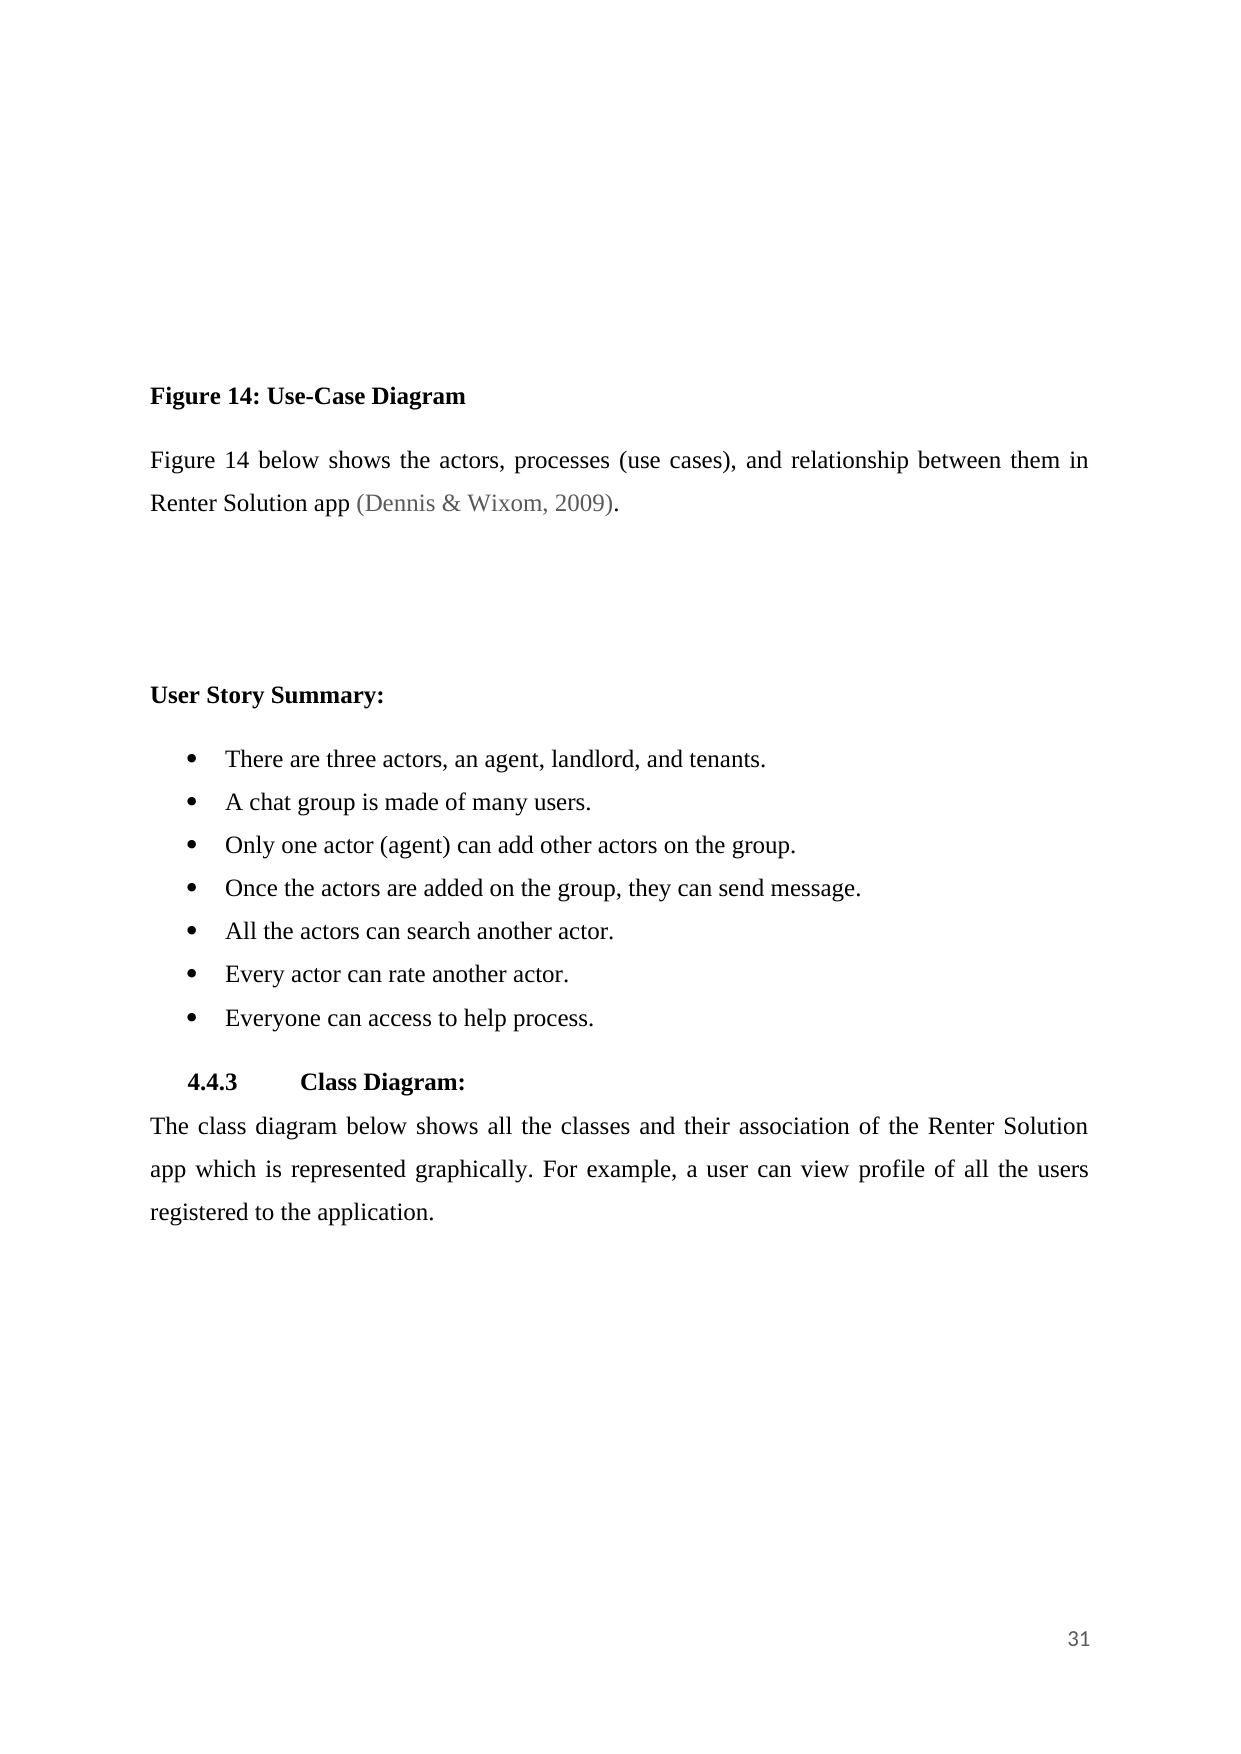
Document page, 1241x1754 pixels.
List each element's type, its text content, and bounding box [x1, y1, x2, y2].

list A chat group is made of many users. [187, 787, 1090, 816]
list Only one actor (agent) can add other actors on the group. [187, 830, 1090, 859]
text Figure 14 below shows the actors, processes (use cases), and relationship between them in Renter Solution app. [150, 445, 1090, 517]
text The class diagram below shows all the classes and their association of the Renter Solution app which is represented graphically. For example, a user can view profile of all the users registered to the application. [150, 1111, 1090, 1226]
list Once the actors are added on the group, they can send message. [187, 873, 1090, 902]
list All the actors can search another actor. [187, 916, 1090, 945]
list Every actor can rate another actor. [187, 959, 1090, 988]
text User Story Summary: [150, 680, 1090, 709]
subtitle Class Diagram: [187, 1067, 1090, 1095]
text Figure 14: Use-Case Diagram [150, 381, 1090, 410]
list There are three actors, an agent, landlord, and tenants. [187, 744, 1090, 773]
list Everyone can access to help process. [187, 1003, 1090, 1031]
